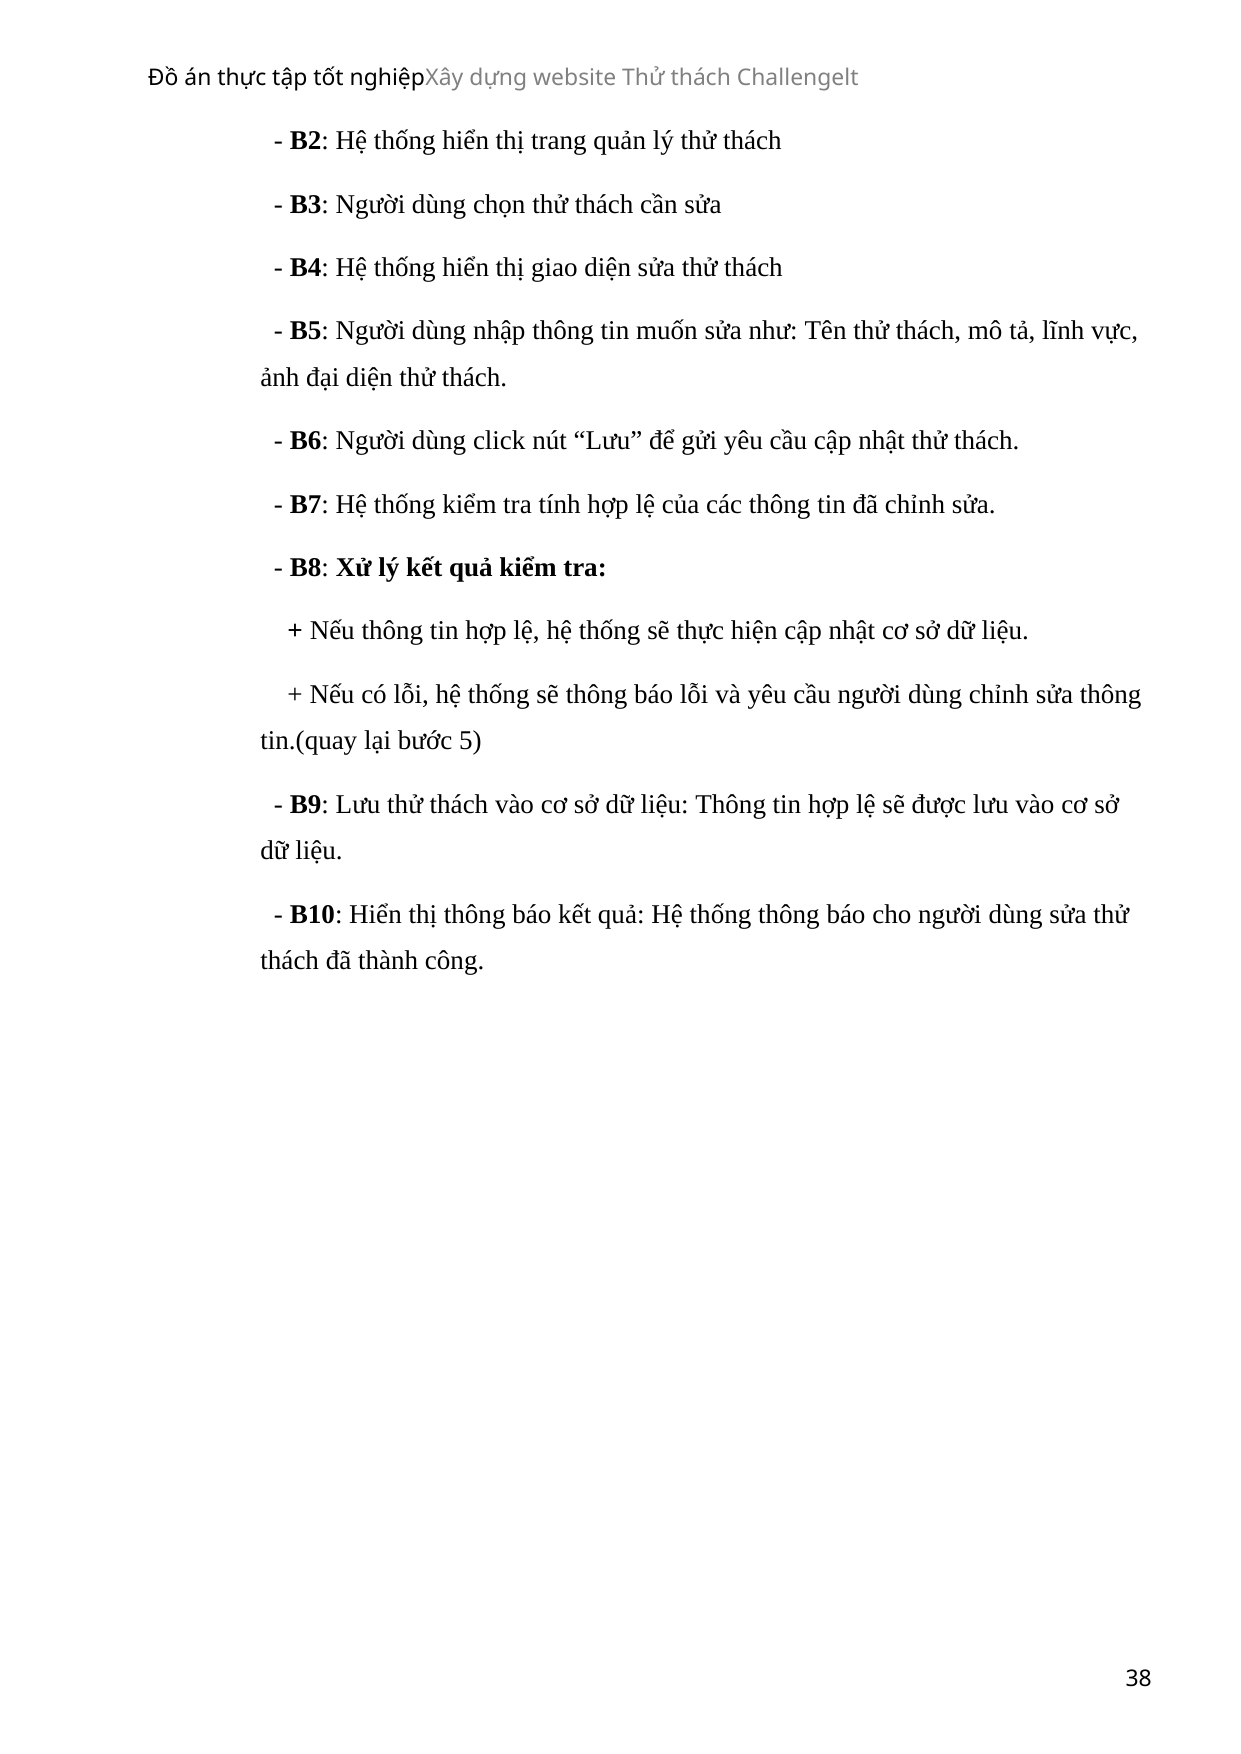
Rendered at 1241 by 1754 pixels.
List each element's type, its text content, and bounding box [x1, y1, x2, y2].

text - B4: Hệ thống hiển thị giao diện sửa thử thách [260, 251, 1152, 282]
text + Nếu thông tin hợp lệ, hệ thống sẽ thực hiện cập nhật cơ sở dữ liệu. [260, 614, 1152, 646]
text - B10: Hiển thị thông báo kết quả: Hệ thống thông báo cho người dùng sửa thử thách đã thành công. [260, 898, 1152, 976]
text - B8: Xử lý kết quả kiểm tra: [260, 551, 1152, 582]
text - B5: Người dùng nhập thông tin muốn sửa như: Tên thử thách, mô tả, lĩnh vực, ảnh đại diện thử thách. [260, 314, 1152, 392]
text - B6: Người dùng click nút “Lưu” để gửi yêu cầu cập nhật thử thách. [260, 424, 1152, 456]
text - B9: Lưu thử thách vào cơ sở dữ liệu: Thông tin hợp lệ sẽ được lưu vào cơ sở dữ liệu. [260, 788, 1152, 866]
text - B3: Người dùng chọn thử thách cần sửa [260, 188, 1152, 219]
text - B2: Hệ thống hiển thị trang quản lý thử thách [260, 124, 1152, 156]
text - B7: Hệ thống kiểm tra tính hợp lệ của các thông tin đã chỉnh sửa. [260, 488, 1152, 519]
text + Nếu có lỗi, hệ thống sẽ thông báo lỗi và yêu cầu người dùng chỉnh sửa thông tin.(quay lại bước 5) [260, 678, 1152, 756]
